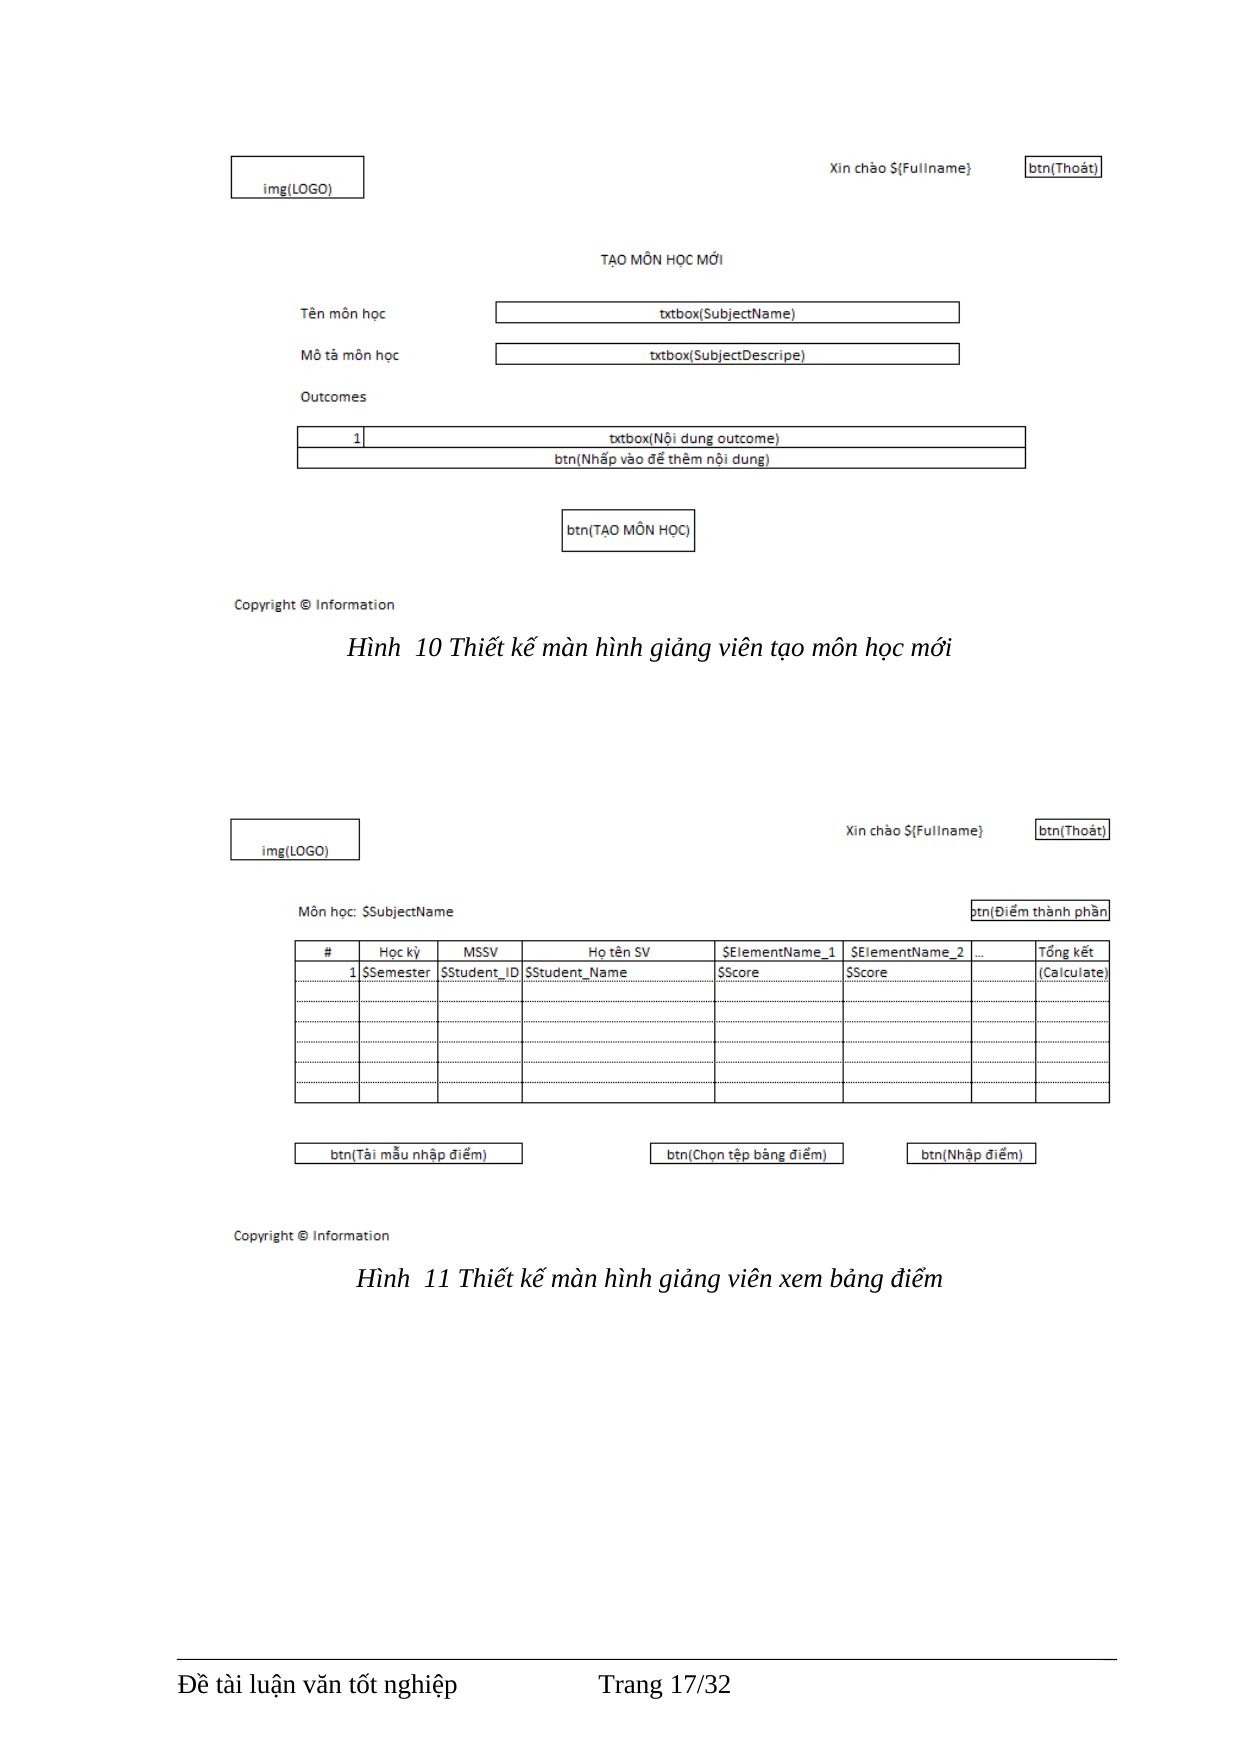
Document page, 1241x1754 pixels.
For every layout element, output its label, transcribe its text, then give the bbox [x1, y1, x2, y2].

picture [177, 118, 1123, 612]
picture [177, 783, 1122, 1244]
